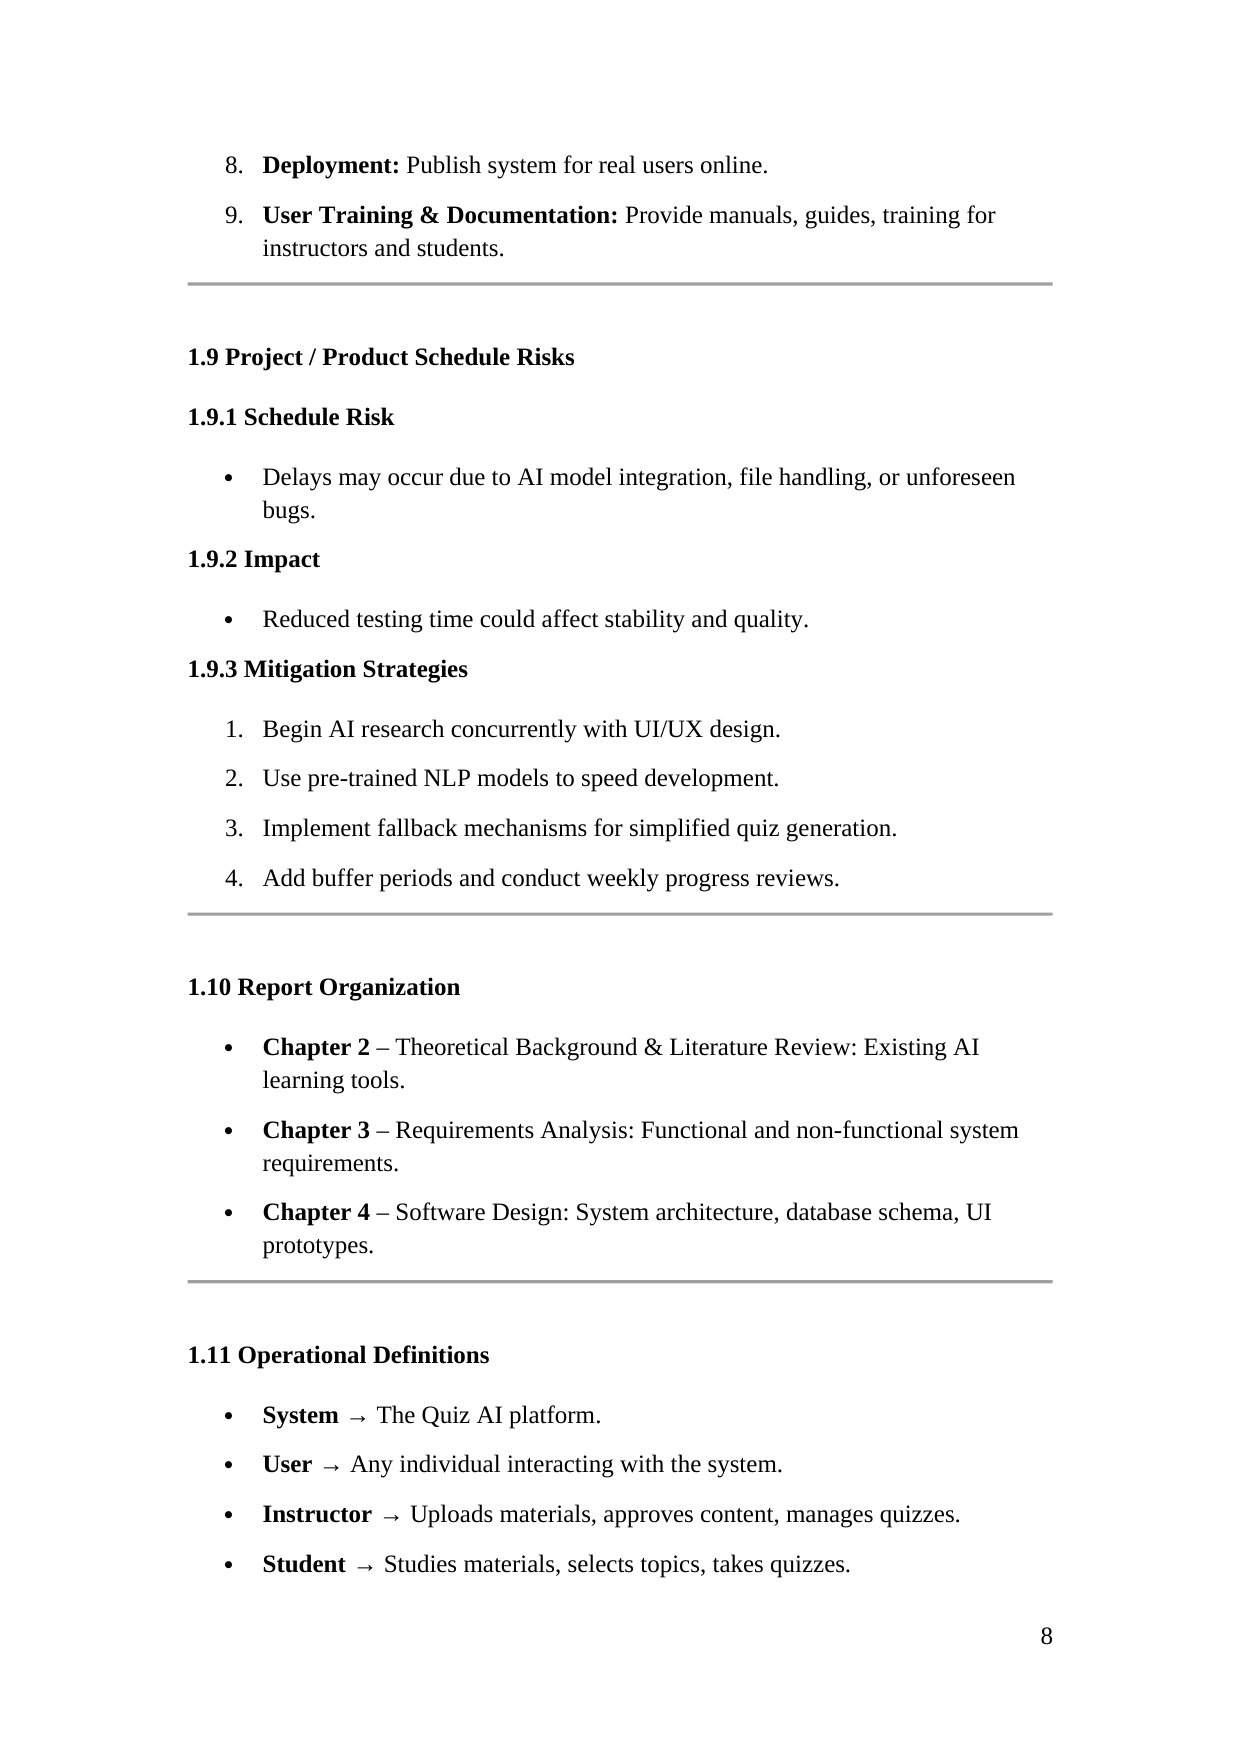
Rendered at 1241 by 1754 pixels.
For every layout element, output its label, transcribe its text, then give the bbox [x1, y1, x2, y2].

list Instructor → Uploads materials, approves content, manages quizzes. [225, 1499, 1053, 1528]
list Delays may occur due to AI model integration, file handling, or unforeseen bugs. [225, 462, 1053, 523]
list Begin AI research concurrently with UI/UX design. [225, 714, 1053, 742]
list User → Any individual interacting with the system. [225, 1449, 1053, 1478]
list Use pre-trained NLP models to speed development. [225, 763, 1053, 792]
list Reduced testing time could affect stability and quality. [225, 604, 1053, 633]
text 1.9.3 Mitigation Strategies [187, 654, 1053, 683]
text 1.11 Operational Definitions [187, 1340, 1053, 1369]
list Deployment: Publish system for real users online. [225, 150, 1053, 179]
list Student → Studies materials, selects topics, takes quizzes. [225, 1549, 1053, 1578]
list Chapter 4 – Software Design: System architecture, database schema, UI prototypes. [225, 1197, 1053, 1259]
text 1.9.2 Impact [187, 544, 1053, 573]
list User Training & Documentation: Provide manuals, guides, training for instructors and students. [225, 200, 1053, 261]
list Add buffer periods and conduct weekly progress reviews. [225, 863, 1053, 892]
list System → The Quiz AI platform. [225, 1400, 1053, 1428]
list Chapter 3 – Requirements Analysis: Functional and non-functional system requirements. [225, 1115, 1053, 1177]
list Chapter 2 – Theoretical Background & Literature Review: Existing AI learning tools. [225, 1032, 1053, 1094]
text 1.9 Project / Product Schedule Risks [187, 342, 1053, 371]
list Implement fallback mechanisms for simplified quiz generation. [225, 813, 1053, 842]
text 1.9.1 Schedule Risk [187, 402, 1053, 431]
text 1.10 Report Organization [187, 972, 1053, 1001]
